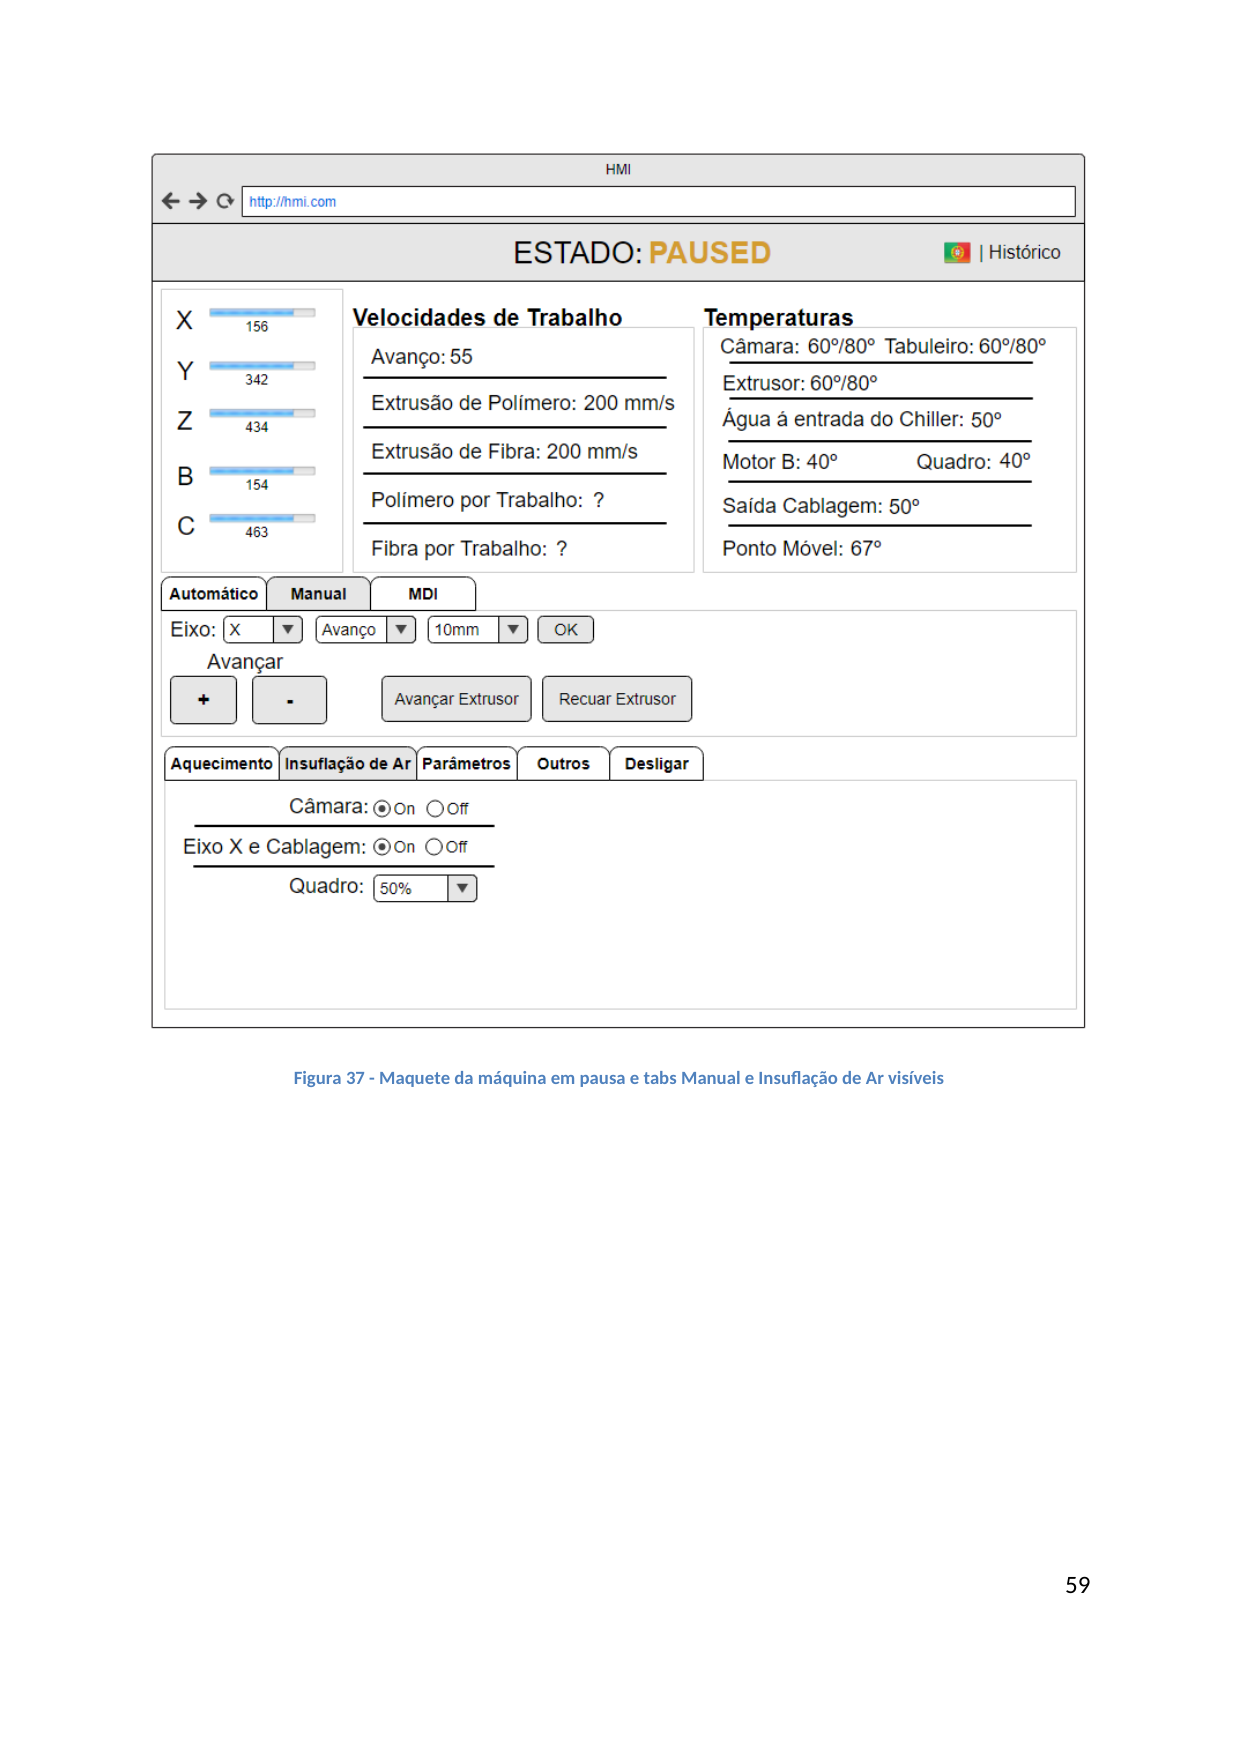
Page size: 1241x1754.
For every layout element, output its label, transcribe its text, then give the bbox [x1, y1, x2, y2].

picture [147, 150, 1091, 1034]
